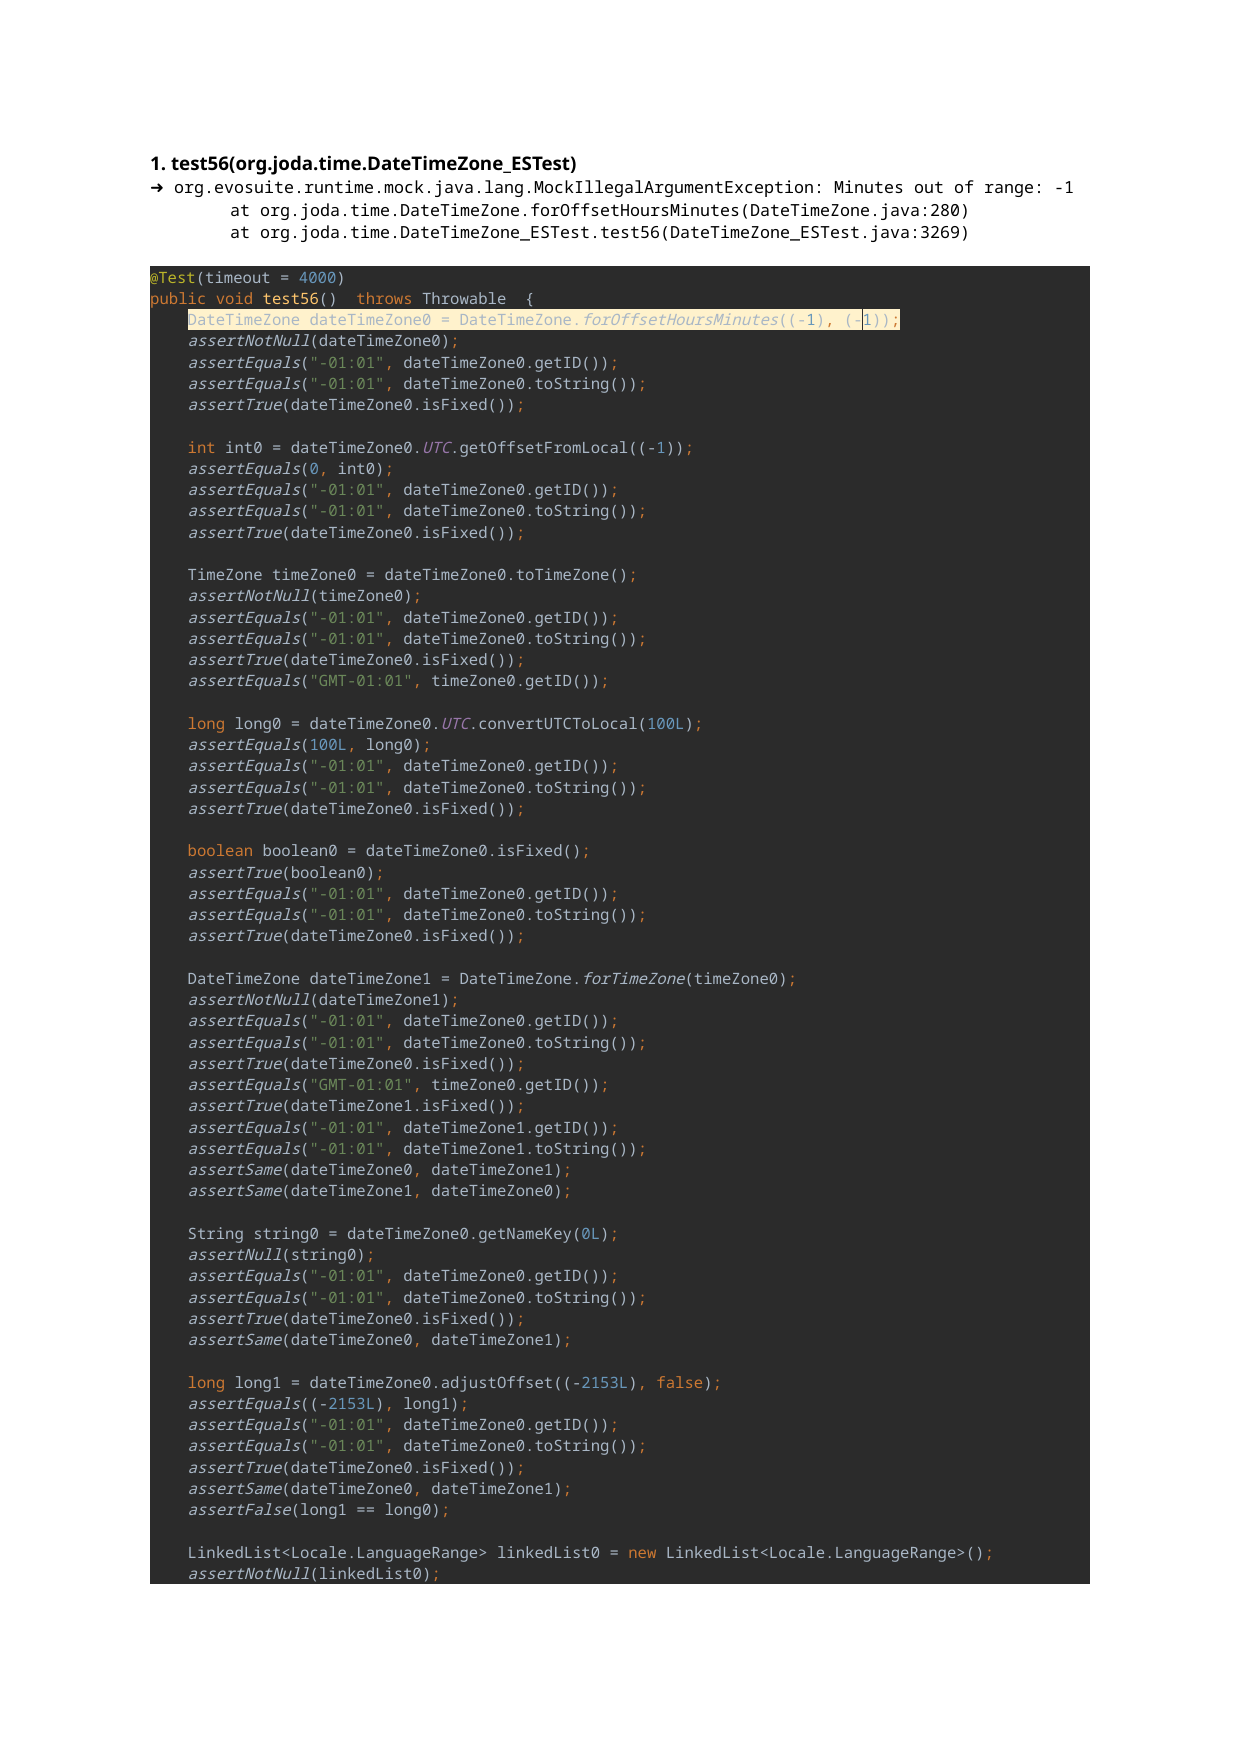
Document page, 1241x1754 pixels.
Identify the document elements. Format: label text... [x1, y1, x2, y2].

text ➜ org.evosuite.runtime.mock.java.lang.MockIllegalArgumentException: Minutes out of range: -1 [150, 176, 1090, 198]
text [150, 266, 1090, 1584]
text 1. test56(org.joda.time.DateTimeZone_ESTest) [150, 150, 1090, 176]
text at org.joda.time.DateTimeZone_ESTest.test56(DateTimeZone_ESTest.java:3269) [150, 221, 1090, 244]
text at org.joda.time.DateTimeZone.forOffsetHoursMinutes(DateTimeZone.java:280) [150, 198, 1090, 221]
